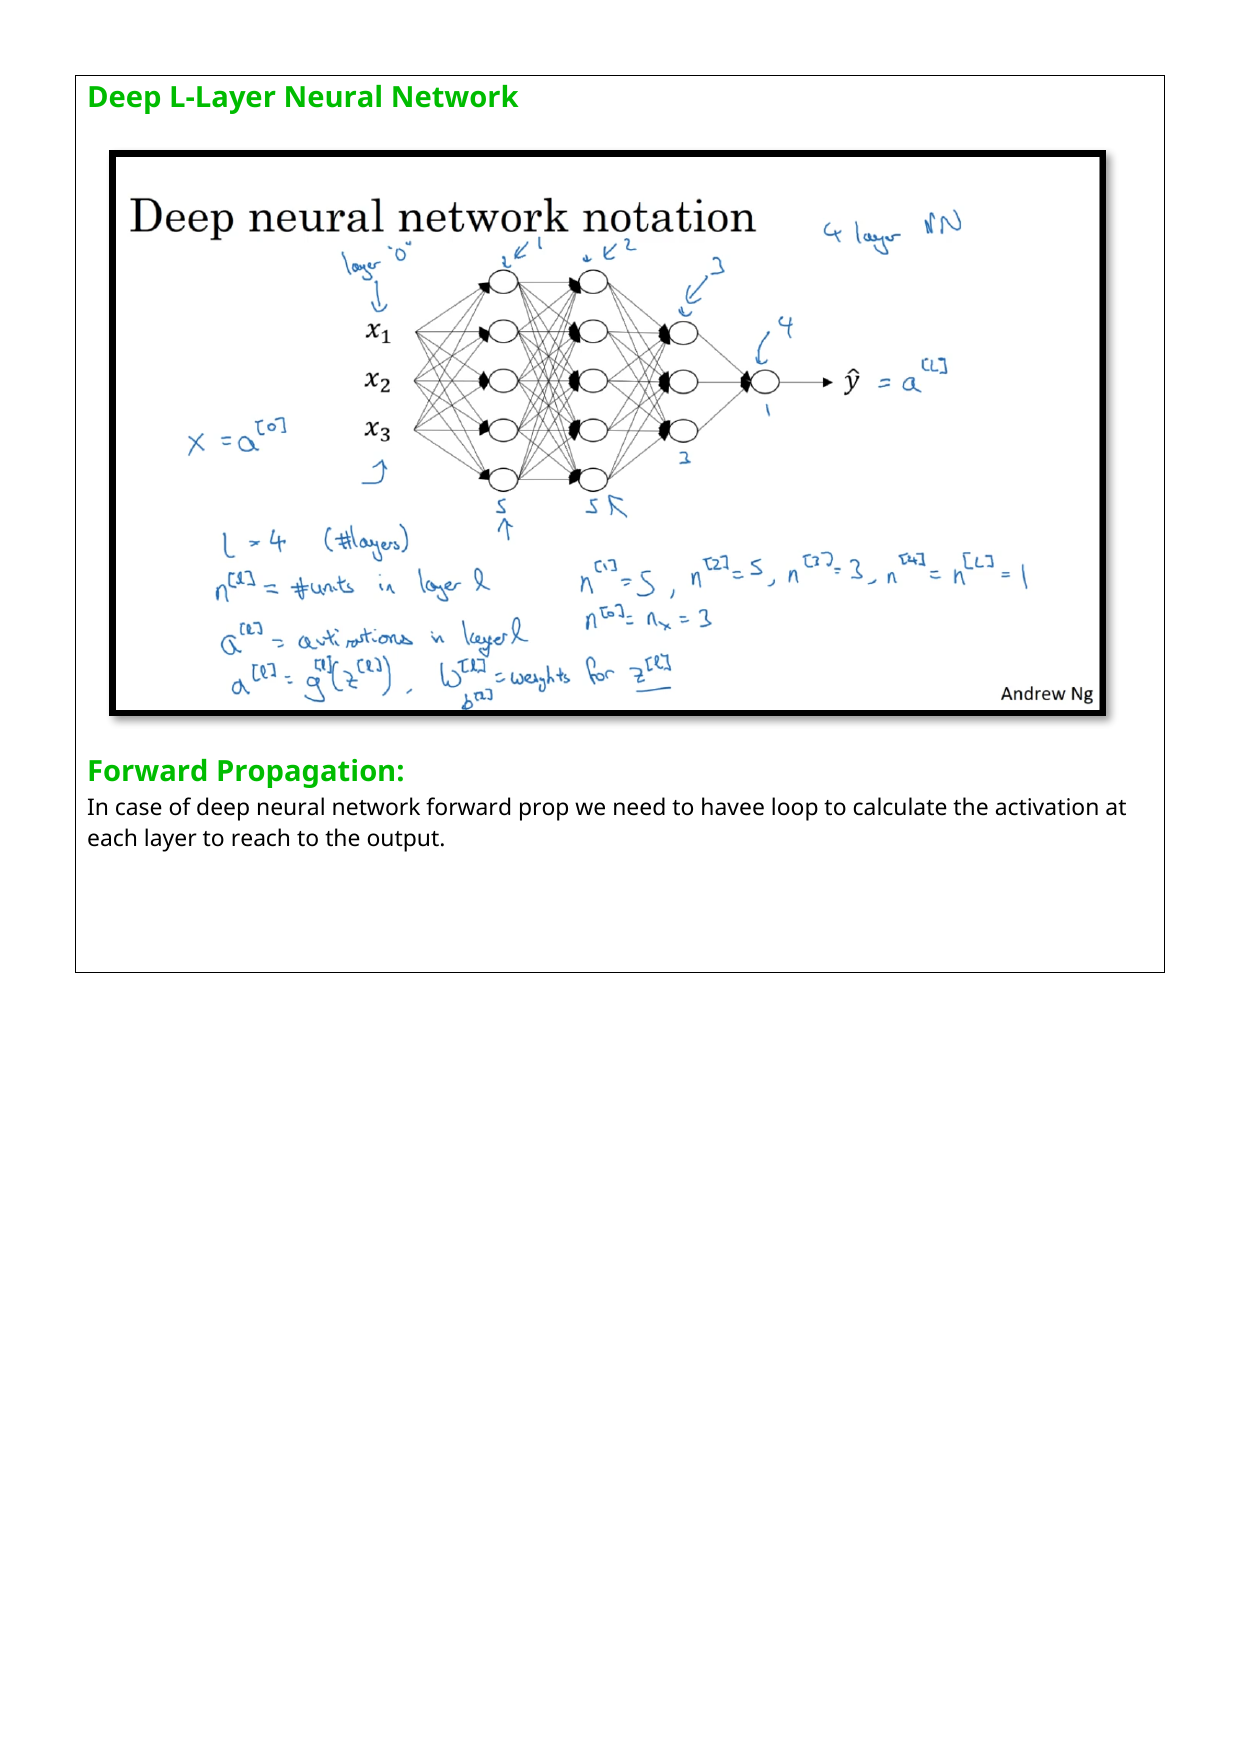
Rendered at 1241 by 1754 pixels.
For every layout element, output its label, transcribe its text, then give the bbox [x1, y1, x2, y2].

table_cell Deep L-Layer Neural Network Forward Propagation: In case of deep neural network forward prop we need to havee loop to calculate the activation at each layer to reach to the output. Getting Metrix dimensions correct Why we need deep neural representation? As stated the case below (CNN) the initital layers are detecting low level features or simple functions and while we go into more deeper into the network it calculates surprisingly complex functions. So the problem like image recognition/ speech recognition or other in which we need to calculate very complex functions we need more deep network. While we traverse from first layer to deeper we can experience more complex functions or features are derived. The other intuition that people often cite is from circuit theory Buiding Blocks for Deep neural network Forward propagation and Backward propagation Is there any Analogy between Deep neural network and human brain? No there is no analogy. People often cite a very loose analogy between a single unit of human brain neuron and neuron of the neural network. Because architecture seems similar. However, we can not say certainly how a single neuron of human brain functions. So, better we should restrict using this analogy s Key Takeaway from discussion with Geoffrey Hinton [76, 76, 1164, 972]
picture [116, 157, 1100, 710]
